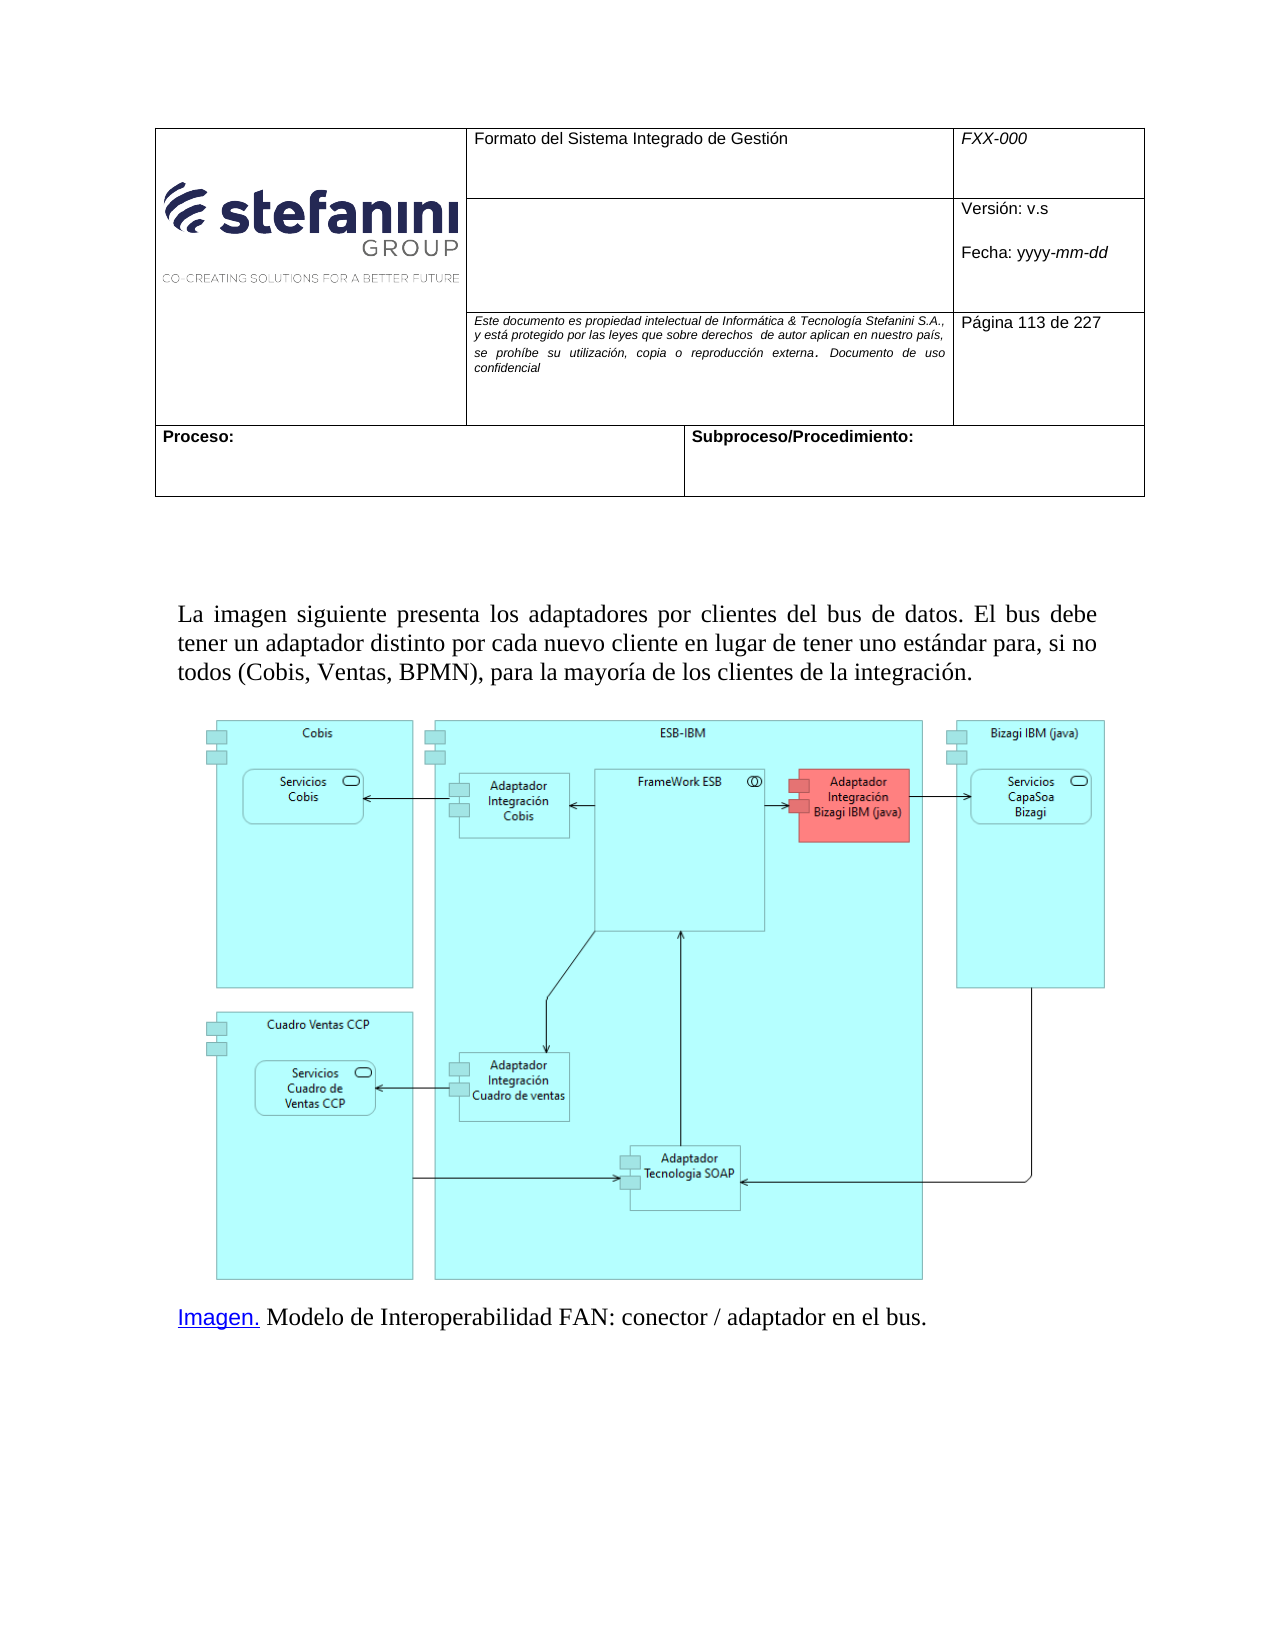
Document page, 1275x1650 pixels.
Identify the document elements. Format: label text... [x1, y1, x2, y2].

text Imagen. Modelo de Interoperabilidad FAN: conector / adaptador en el bus. [177, 1302, 1098, 1331]
text La imagen siguiente presenta los adaptadores por clientes del bus de datos. El bus debe tener un adaptador distinto por cada nuevo cliente en lugar de tener uno estándar para, si no todos (Cobis, Ventas, BPMN), para la mayoría de los clientes de la integración. [177, 599, 1098, 686]
picture [162, 182, 460, 286]
picture [196, 710, 1115, 1290]
